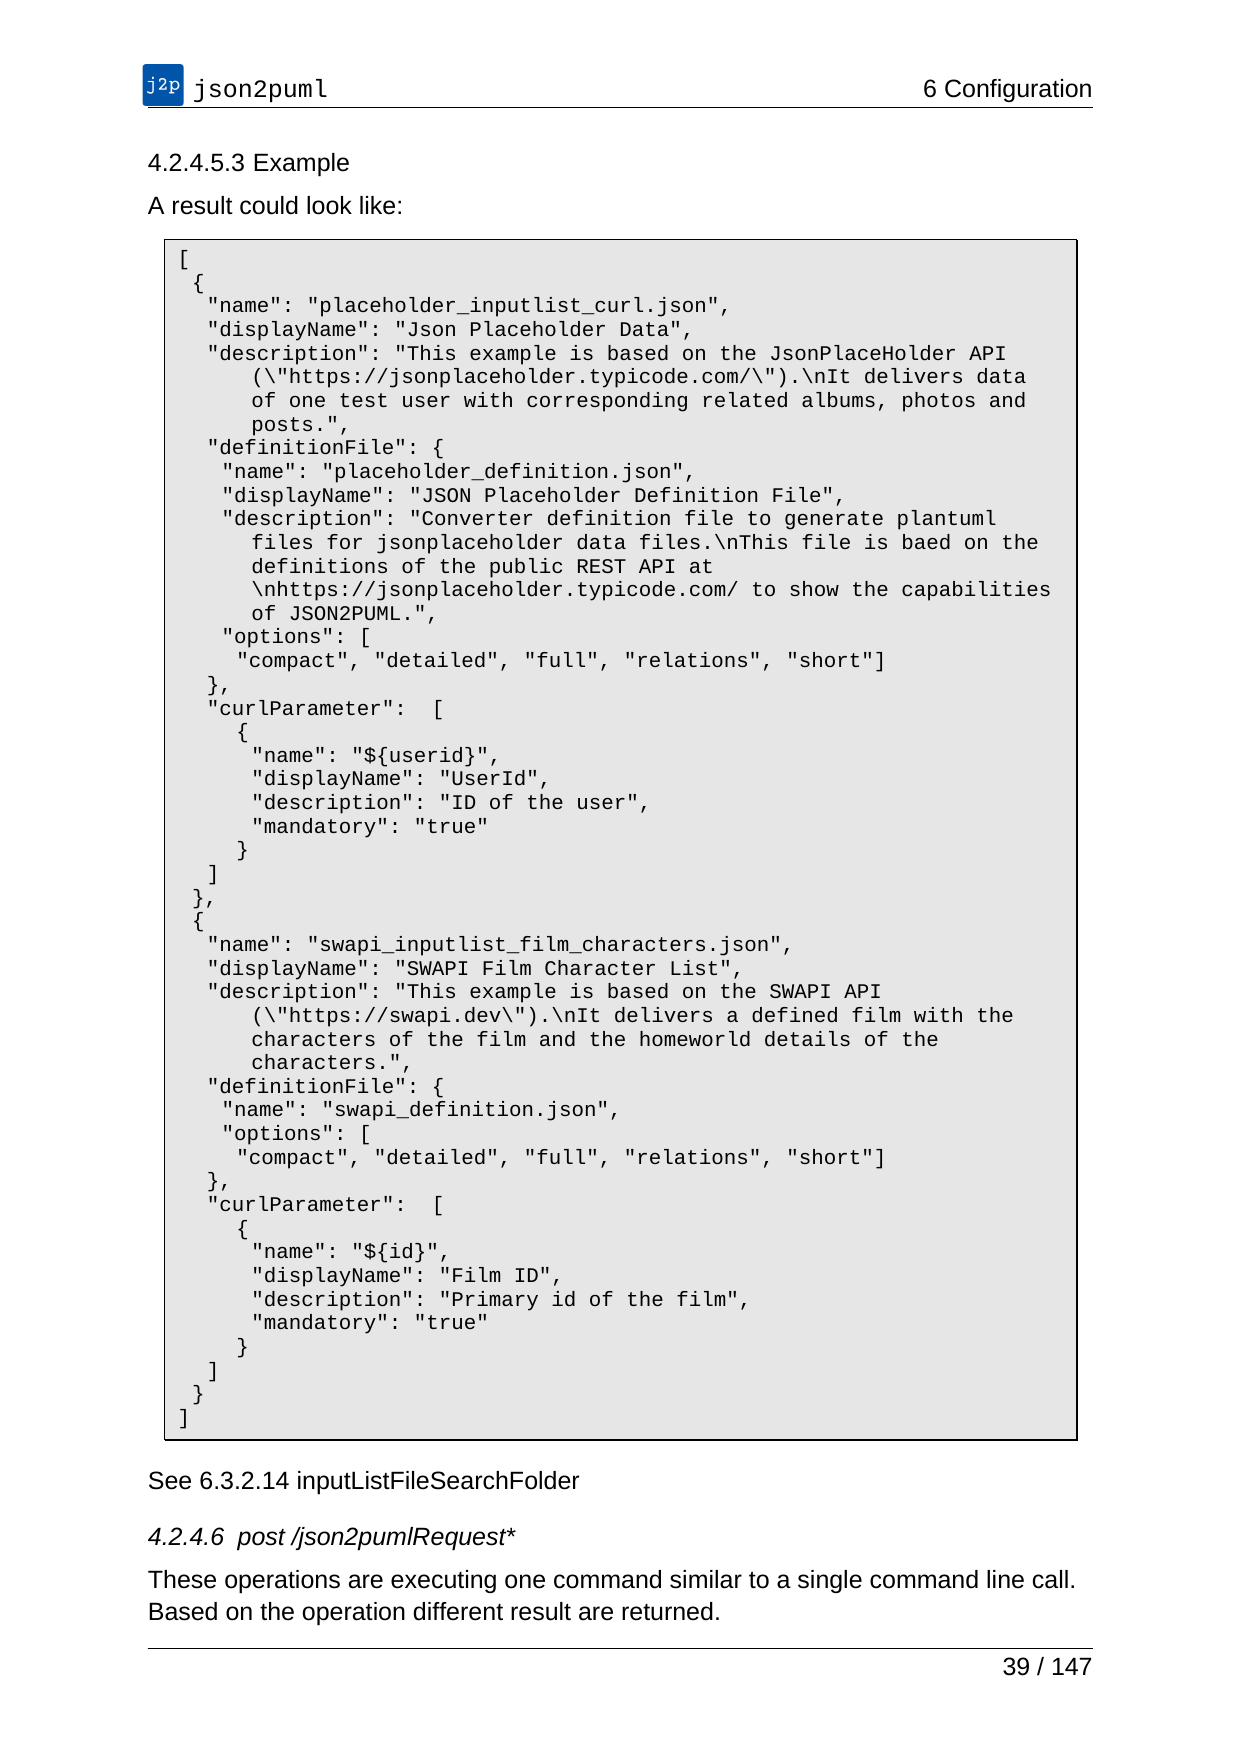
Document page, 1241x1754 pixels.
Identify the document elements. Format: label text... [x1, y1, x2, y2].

text }, [165, 664, 1076, 688]
text } [165, 1327, 1076, 1350]
picture [142, 64, 184, 106]
text "curlParameter": [ [165, 1185, 1076, 1208]
text { [165, 901, 1076, 924]
text "description": "This example is based on the JsonPlaceHolder API (\"https://jsonplaceholder.typicode.com/\").\nIt delivers data of one test user with corresponding related albums, photos and posts.", [165, 333, 1076, 428]
text [ [165, 240, 1076, 262]
text "name": "swapi_inputlist_film_characters.json", [165, 924, 1076, 948]
text ] [165, 1350, 1076, 1374]
text ] [165, 854, 1076, 877]
text "description": "Converter definition file to generate plantuml files for jsonplaceholder data files.\nThis file is baed on the definitions of the public REST API at \nhttps://jsonplaceholder.typicode.com/ to show the capabilities of JSON2PUML.", [165, 499, 1076, 617]
text } [165, 830, 1076, 854]
text "mandatory": "true" [165, 806, 1076, 830]
text "name": "placeholder_inputlist_curl.json", [165, 286, 1076, 310]
text "description": "This example is based on the SWAPI API (\"https://swapi.dev\").\nIt delivers a defined film with the characters of the film and the homeworld details of the characters.", [165, 972, 1076, 1066]
text "displayName": "JSON Placeholder Definition File", [165, 475, 1076, 499]
text "options": [ [165, 617, 1076, 641]
subtitle post /json2pumlRequest* [148, 1522, 1093, 1551]
text }, [165, 877, 1076, 901]
text "compact", "detailed", "full", "relations", "short"] [165, 1137, 1076, 1161]
text "displayName": "SWAPI Film Character List", [165, 948, 1076, 972]
text "name": "${userid}", [165, 735, 1076, 759]
text A result could look like: [148, 191, 1093, 220]
text "definitionFile": { [165, 1066, 1076, 1090]
text ] [165, 1397, 1076, 1439]
text { [165, 712, 1076, 735]
text "name": "${id}", [165, 1232, 1076, 1256]
text }, [165, 1161, 1076, 1185]
text "name": "placeholder_definition.json", [165, 452, 1076, 475]
text "displayName": "UserId", [165, 759, 1076, 783]
text "description": "ID of the user", [165, 783, 1076, 806]
subtitle Example [148, 148, 1093, 176]
text "name": "swapi_definition.json", [165, 1090, 1076, 1114]
text "curlParameter": [ [165, 688, 1076, 712]
text "mandatory": "true" [165, 1303, 1076, 1327]
text { [165, 262, 1076, 286]
text { [165, 1208, 1076, 1232]
text "definitionFile": { [165, 428, 1076, 452]
text "options": [ [165, 1114, 1076, 1137]
text } [165, 1374, 1076, 1397]
text See 6.3.2.14 inputListFileSearchFolder [148, 1466, 1093, 1495]
text "displayName": "Film ID", [165, 1256, 1076, 1279]
text "compact", "detailed", "full", "relations", "short"] [165, 641, 1076, 664]
text "description": "Primary id of the film", [165, 1279, 1076, 1303]
text These operations are executing one command similar to a single command line call. Based on the operation different result are returned. [148, 1566, 1093, 1625]
text "displayName": "Json Placeholder Data", [165, 310, 1076, 333]
